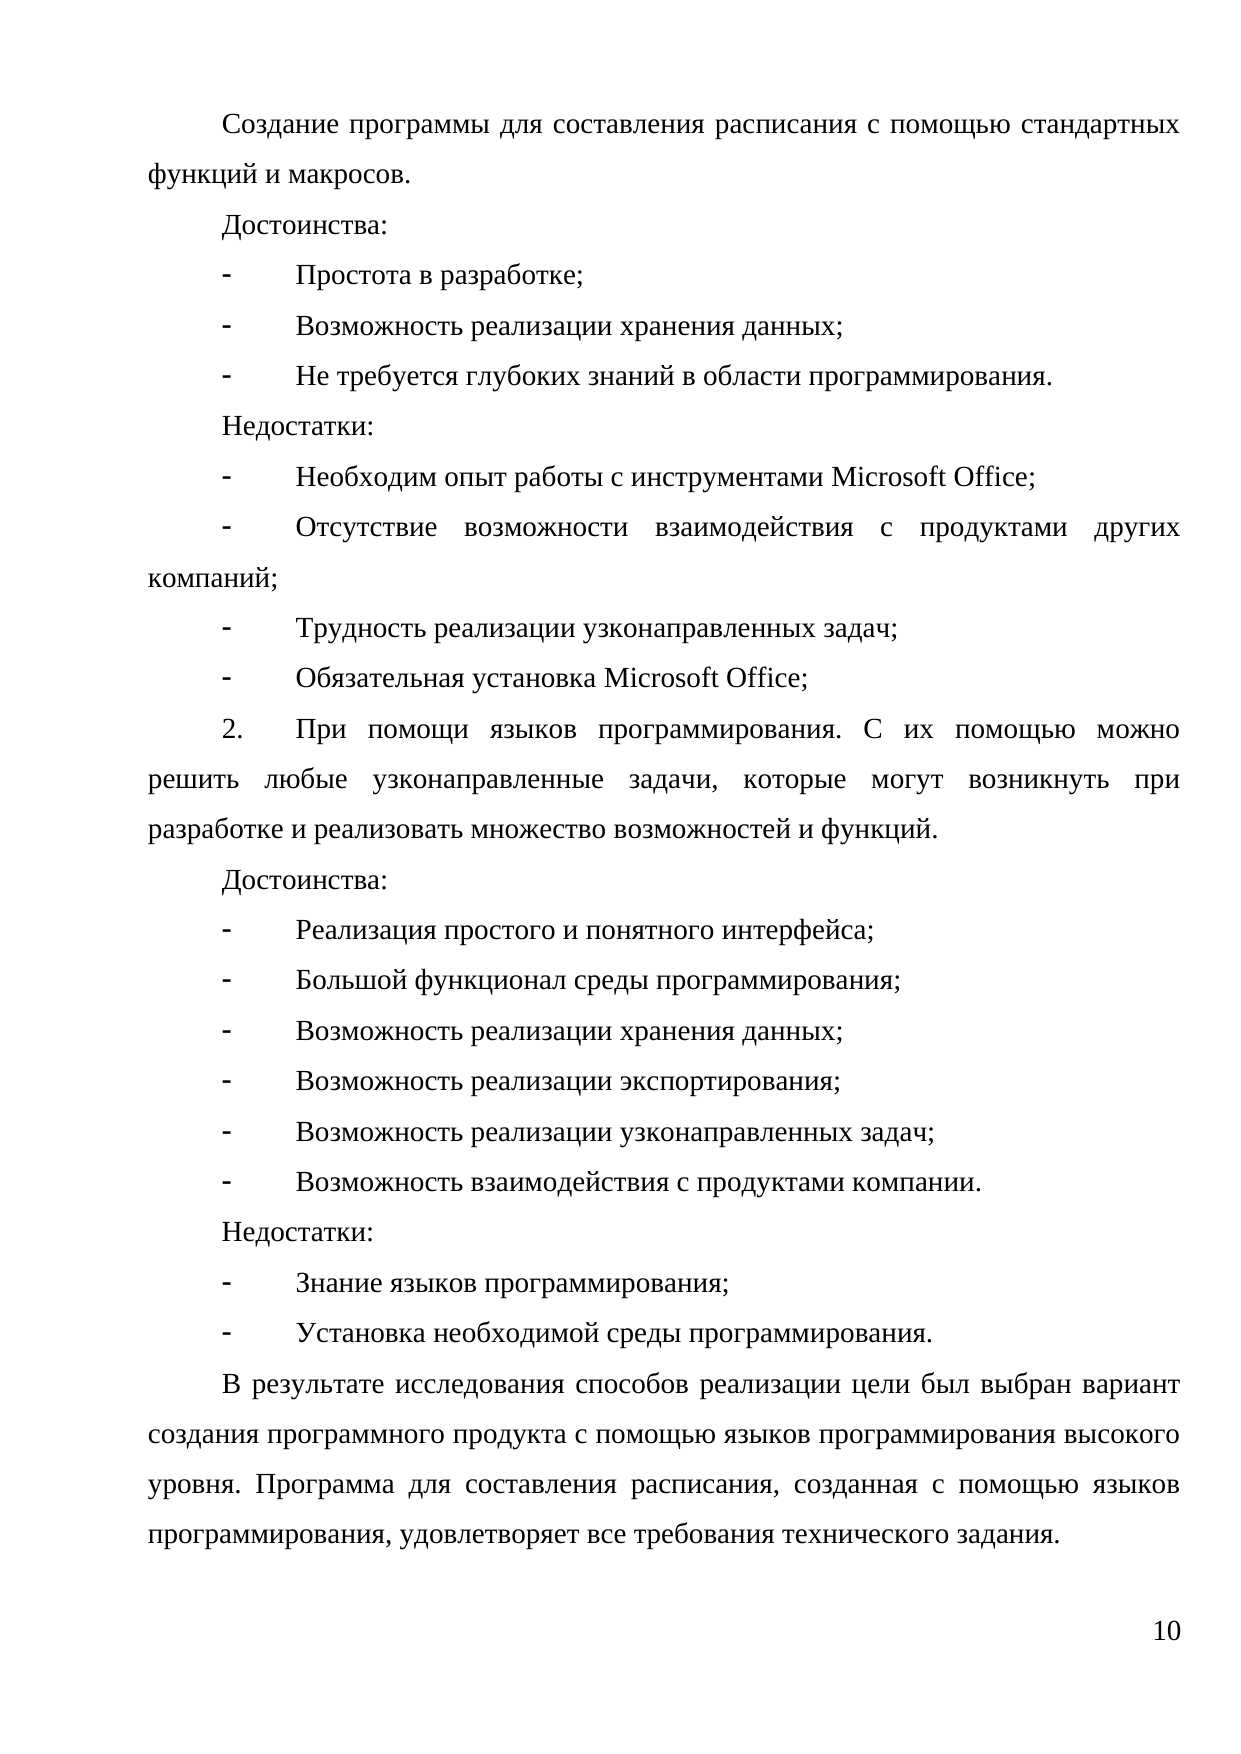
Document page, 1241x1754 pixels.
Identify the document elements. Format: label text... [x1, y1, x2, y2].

text Создание программы для составления расписания с помощью стандартных функций и макросов. [148, 106, 1181, 190]
list Возможность реализации хранения данных; [148, 1013, 1181, 1047]
list Знание языков программирования; [148, 1265, 1181, 1298]
list Большой функционал среды программирования; [148, 962, 1181, 996]
text Достоинства: [148, 207, 1181, 241]
list Установка необходимой среды программирования. [148, 1315, 1181, 1349]
list Трудность реализации узконаправленных задач; [148, 610, 1181, 644]
text В результате исследования способов реализации цели был выбран вариант создания программного продукта с помощью языков программирования высокого уровня. Программа для составления расписания, созданная с помощью языков программирования, удовлетворяет все требования технического задания. [148, 1366, 1181, 1550]
list Отсутствие возможности взаимодействия с продуктами других компаний; [148, 509, 1181, 593]
list Возможность реализации хранения данных; [148, 308, 1181, 341]
list При помощи языков программирования. С их помощью можно решить любые узконаправленные задачи, которые могут возникнуть при разработке и реализовать множество возможностей и функций. [148, 711, 1181, 845]
list Возможность реализации узконаправленных задач; [148, 1114, 1181, 1147]
list Реализация простого и понятного интерфейса; [148, 912, 1181, 946]
list Необходим опыт работы с инструментами Microsoft Office; [148, 459, 1181, 492]
list Возможность взаимодействия с продуктами компании. [148, 1164, 1181, 1198]
text Недостатки: [221, 1214, 1181, 1248]
list Недостатки: [222, 408, 1181, 442]
list Возможность реализации экспортирования; [148, 1063, 1181, 1097]
list Обязательная установка Microsoft Office; [148, 660, 1181, 694]
list Простота в разработке; [148, 257, 1181, 291]
list Не требуется глубоких знаний в области программирования. [148, 358, 1181, 392]
list Достоинства: [222, 862, 1181, 895]
